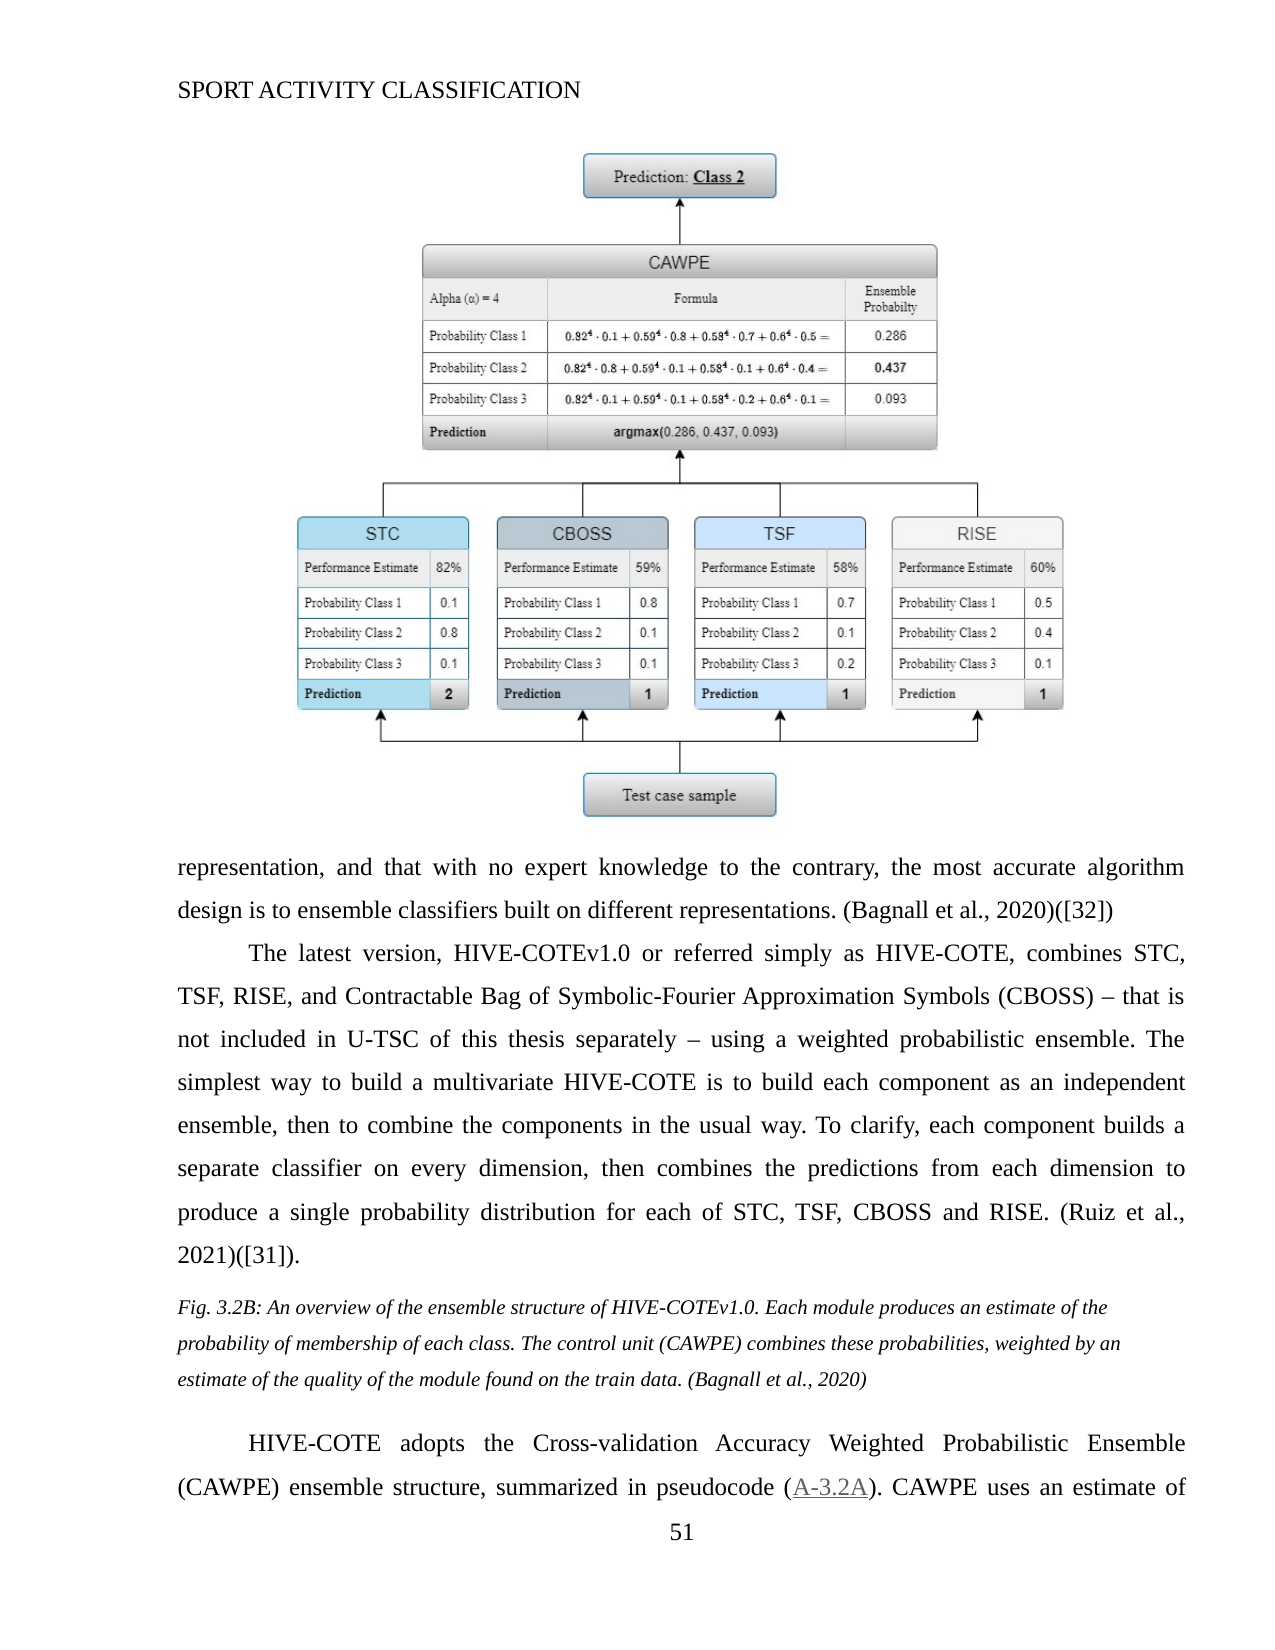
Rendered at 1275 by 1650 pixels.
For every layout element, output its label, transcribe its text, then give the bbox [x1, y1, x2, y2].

picture [276, 132, 1087, 838]
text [177, 132, 1186, 923]
text Fig. 3.2B: An overview of the ensemble structure of HIVE-COTEv1.0. Each module produces an estimate of the probability of membership of each class. The control unit (CAWPE) combines these probabilities, weighted by an estimate of the quality of the module found on the train data. (Bagnall et al., 2020) [177, 1295, 1186, 1391]
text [177, 1428, 1186, 1500]
text The latest version, HIVE-COTEv1.0 or referred simply as HIVE-COTE, combines STC, TSF, RISE, and Contractable Bag of Symbolic-Fourier Approximation Symbols (CBOSS) – that is not included in U-TSC of this thesis separately – using a weighted probabilistic ensemble. The simplest way to build a multivariate HIVE-COTE is to build each component as an independent ensemble, then to combine the components in the usual way. To clarify, each component builds a separate classifier on every dimension, then combines the predictions from each dimension to produce a single probability distribution for each of STC, TSF, CBOSS and RISE. (Ruiz et al., 2021)([31]). [177, 938, 1186, 1268]
